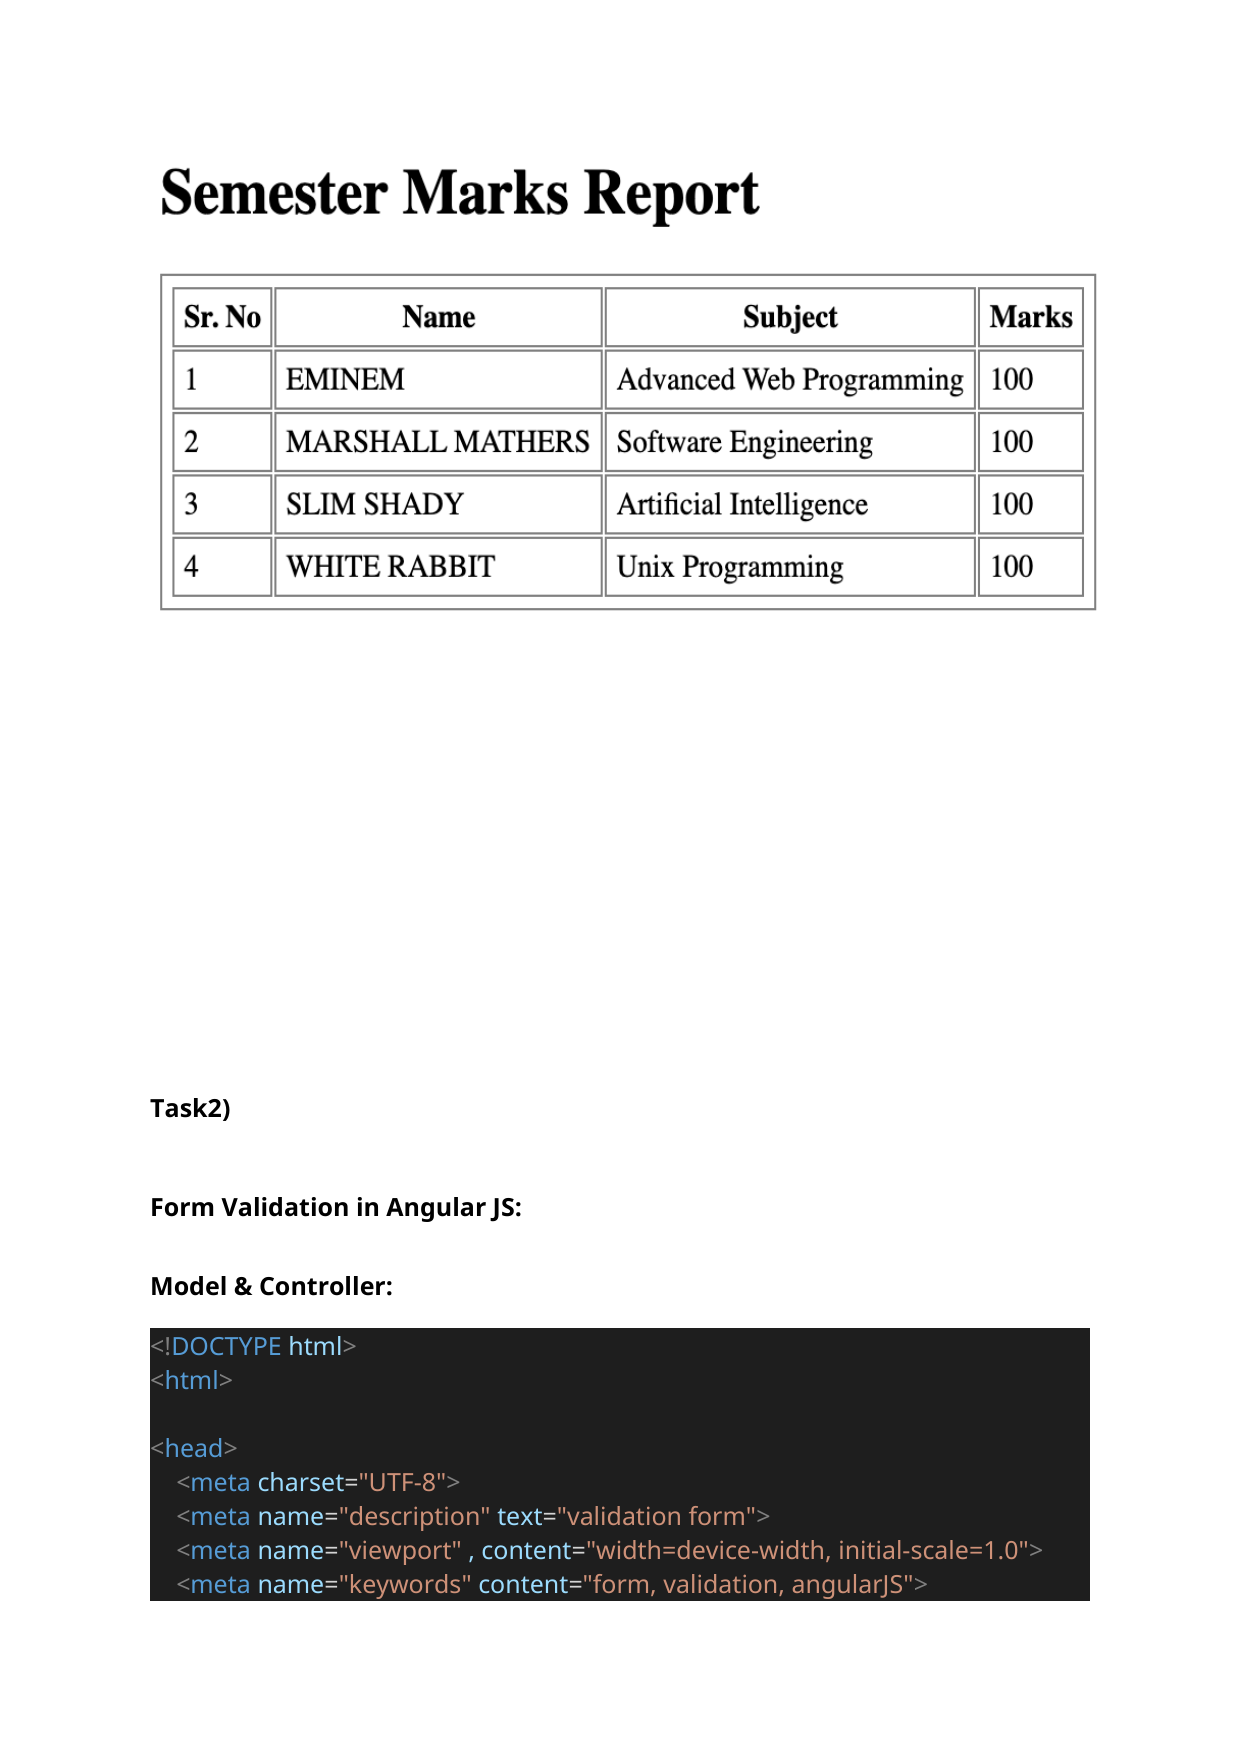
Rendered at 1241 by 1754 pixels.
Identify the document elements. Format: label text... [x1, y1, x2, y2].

picture [150, 150, 1135, 646]
text Task2) [150, 1091, 1090, 1125]
text <meta charset="UTF-8"> [150, 1465, 1090, 1499]
text <meta name="viewport" , content="width=device-width, initial-scale=1.0"> [150, 1533, 1090, 1567]
text <head> [150, 1431, 1090, 1465]
text <html> [150, 1362, 1090, 1397]
text <meta name="description" text="validation form"> [150, 1499, 1090, 1533]
text <!DOCTYPE html> [150, 1328, 1090, 1362]
text <meta name="keywords" content="form, validation, angularJS"> [150, 1567, 1090, 1601]
text Form Validation in Angular JS: Model & Controller: [150, 1151, 1090, 1302]
